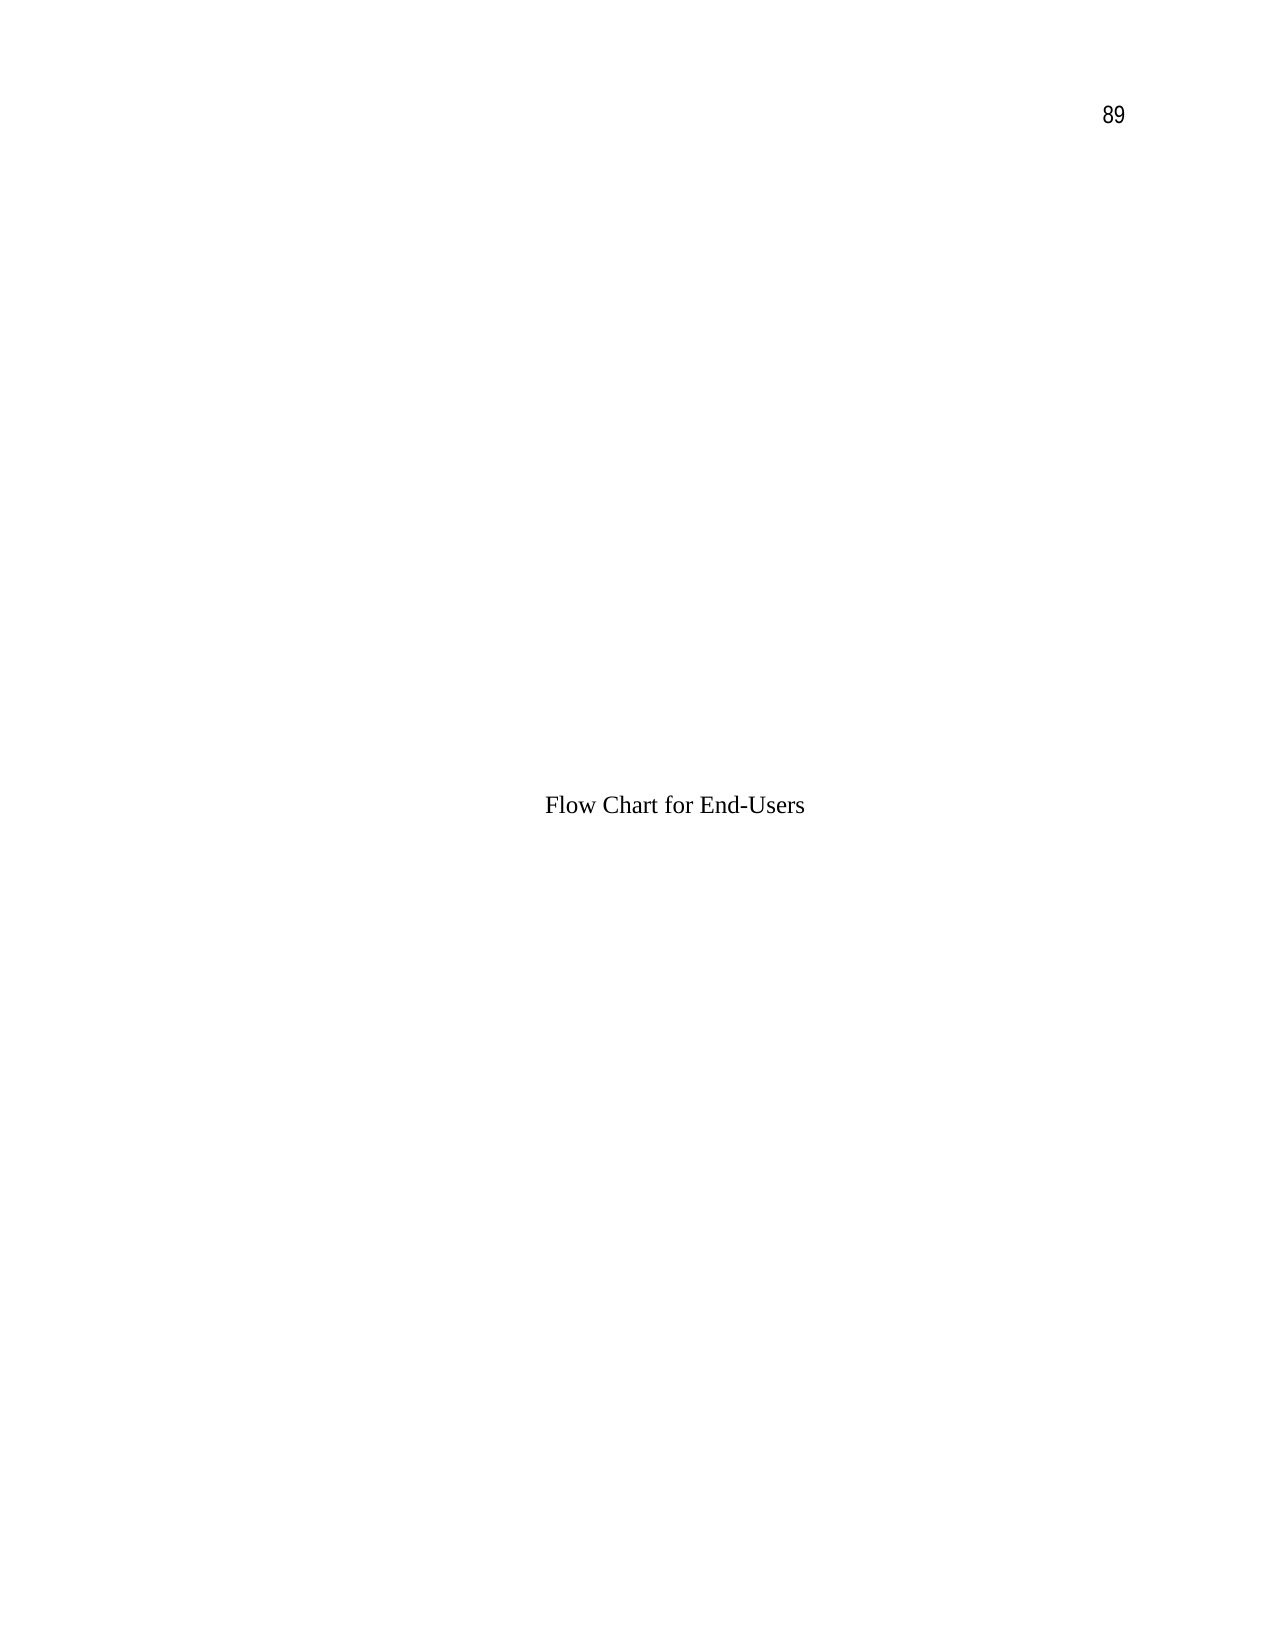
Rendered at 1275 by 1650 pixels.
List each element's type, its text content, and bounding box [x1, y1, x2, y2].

text Flow Chart for End-Users [225, 790, 1125, 818]
